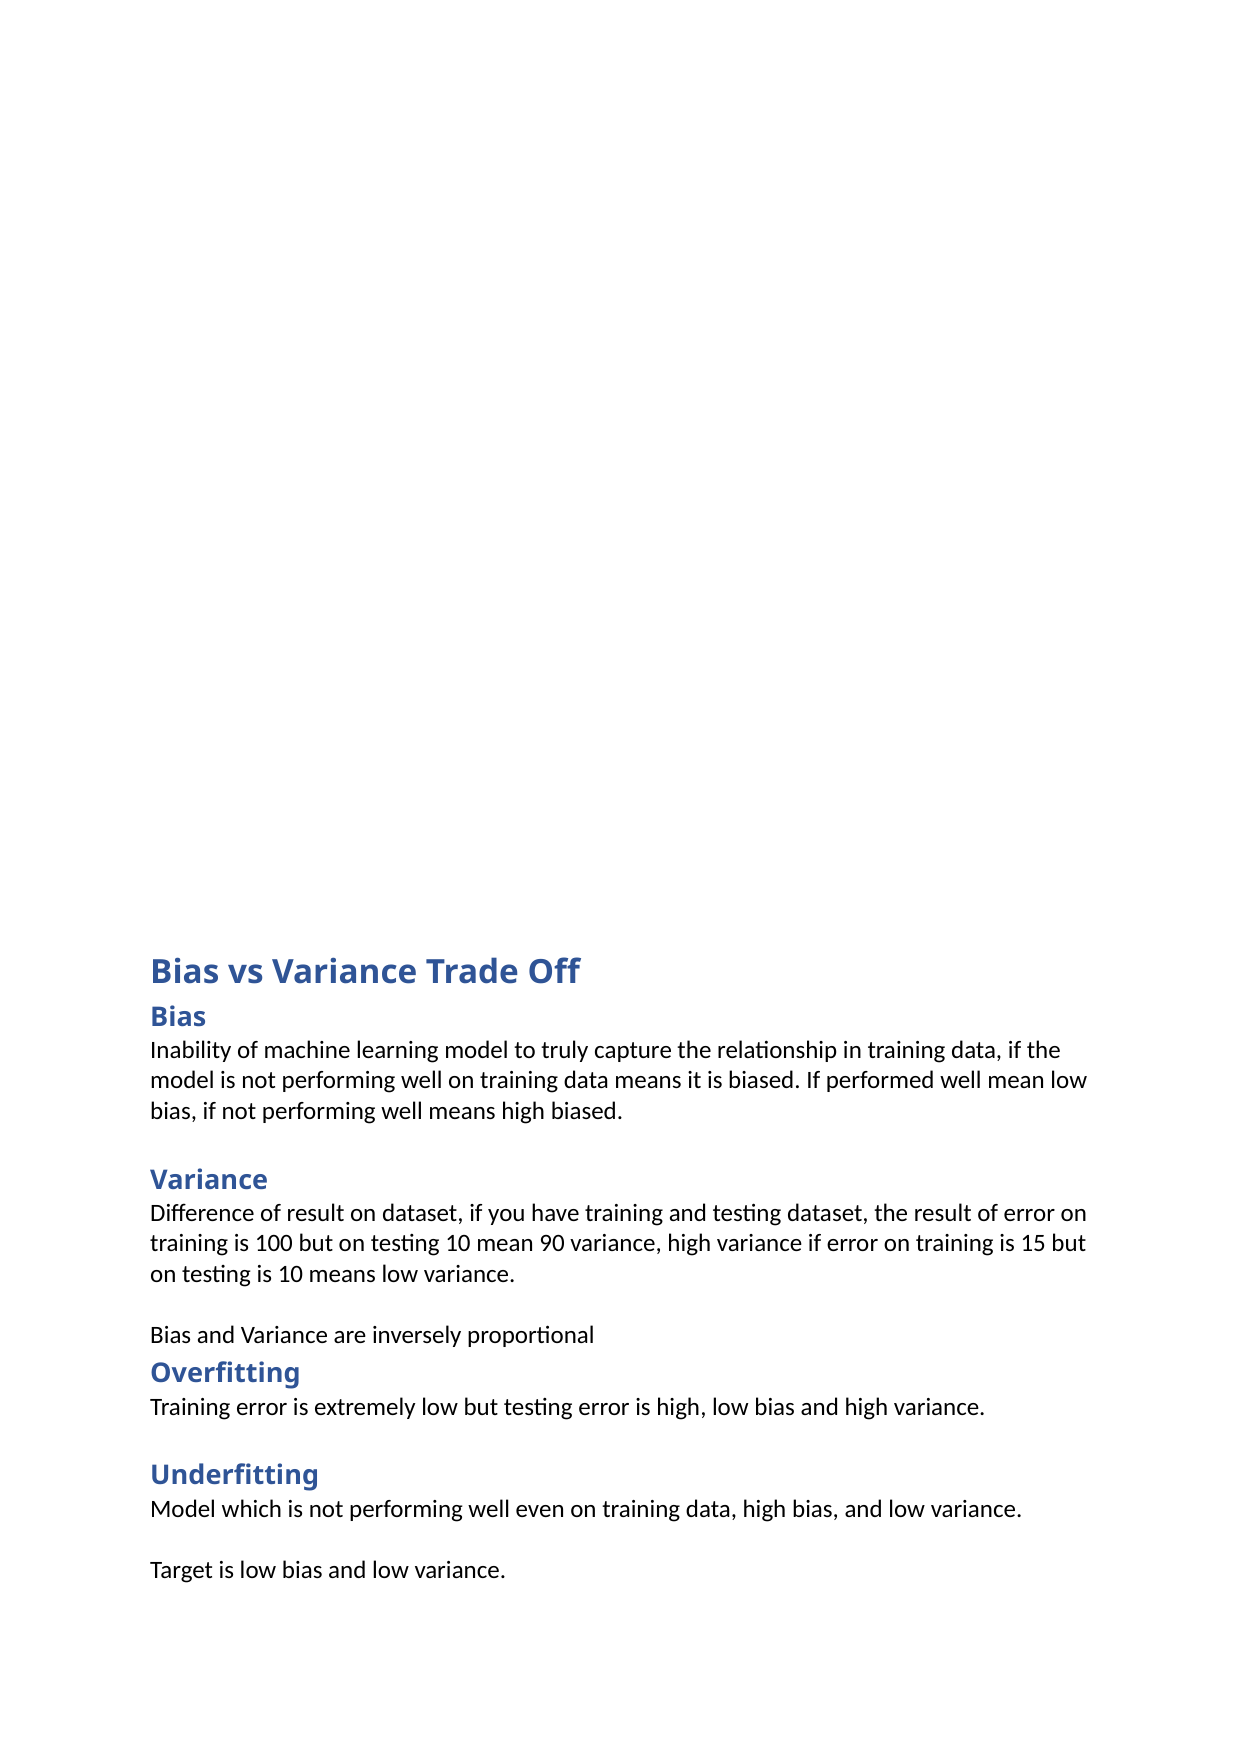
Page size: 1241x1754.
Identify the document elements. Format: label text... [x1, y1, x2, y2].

text Difference of result on dataset, if you have training and testing dataset, the result of error on training is 100 but on testing 10 mean 90 variance, high variance if error on training is 15 but on testing is 10 means low variance. [150, 1197, 1090, 1288]
subtitle Bias vs Variance Trade Off [150, 947, 1090, 993]
text Model which is not performing well even on training data, high bias, and low variance. [150, 1493, 1090, 1523]
subtitle Overfitting [150, 1354, 1090, 1391]
subtitle Underfitting [150, 1456, 1090, 1493]
subtitle Bias [150, 997, 1090, 1034]
text Inability of machine learning model to truly capture the relationship in training data, if the model is not performing well on training data means it is biased. If performed well mean low bias, if not performing well means high biased. [150, 1034, 1090, 1125]
text Target is low bias and low variance. [150, 1554, 1090, 1584]
text Training error is extremely low but testing error is high, low bias and high variance. [150, 1391, 1090, 1421]
text Bias and Variance are inversely proportional [150, 1319, 1090, 1349]
subtitle Variance [150, 1160, 1090, 1197]
